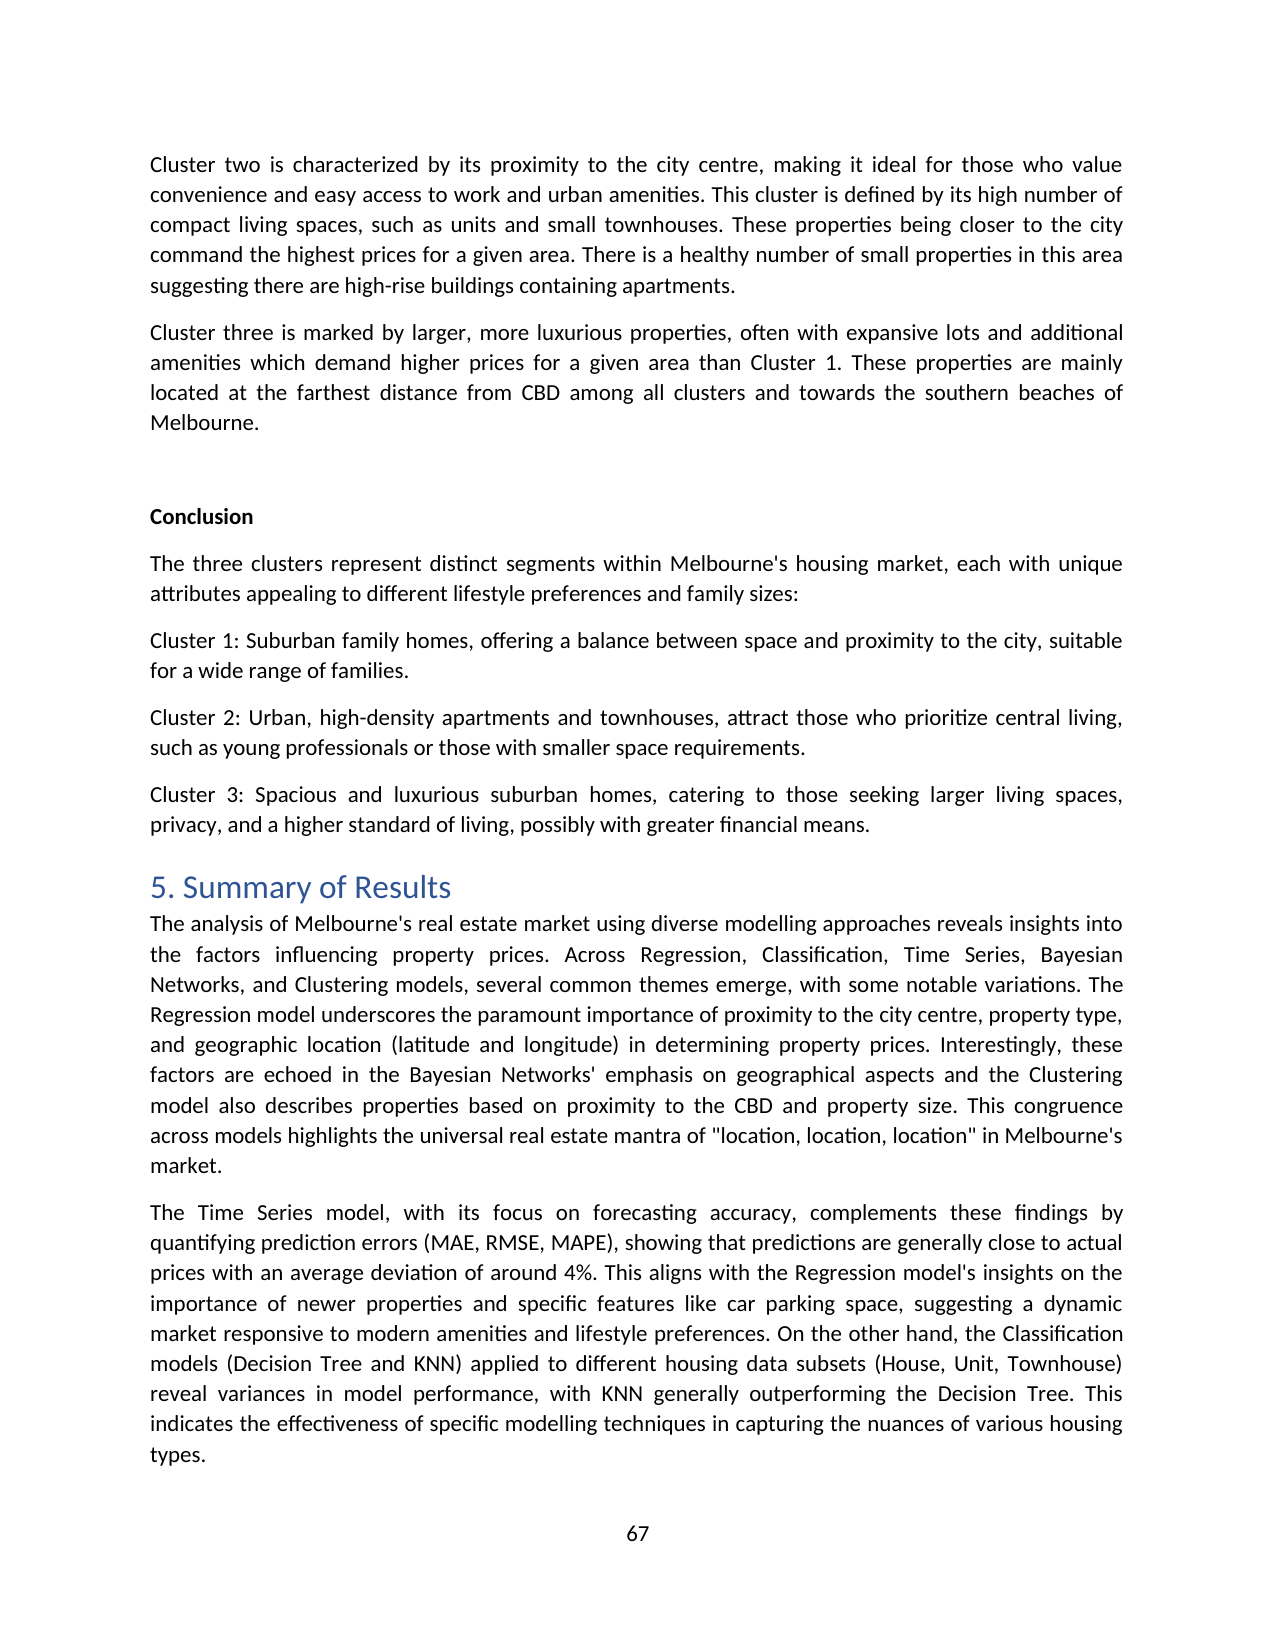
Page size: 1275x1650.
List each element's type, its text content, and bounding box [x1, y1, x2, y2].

text Cluster three is marked by larger, more luxurious properties, often with expansive lots and additional amenities which demand higher prices for a given area than Cluster 1. These properties are mainly located at the farthest distance from CBD among all clusters and towards the southern beaches of Melbourne. [150, 318, 1125, 436]
text Cluster 3: Spacious and luxurious suburban homes, catering to those seeking larger living spaces, privacy, and a higher standard of living, possibly with greater financial means. [150, 780, 1125, 838]
subtitle 5. Summary of Results [150, 866, 1125, 906]
text The three clusters represent distinct segments within Melbourne's housing market, each with unique attributes appealing to different lifestyle preferences and family sizes: [150, 549, 1125, 607]
text Cluster 1: Suburban family homes, offering a balance between space and proximity to the city, suitable for a wide range of families. [150, 626, 1125, 684]
text Cluster 2: Urban, high-density apartments and townhouses, attract those who prioritize central living, such as young professionals or those with smaller space requirements. [150, 703, 1125, 761]
text Conclusion [150, 502, 1125, 530]
text The analysis of Melbourne's real estate market using diverse modelling approaches reveals insights into the factors influencing property prices. Across Regression, Classification, Time Series, Bayesian Networks, and Clustering models, several common themes emerge, with some notable variations. The Regression model underscores the paramount importance of proximity to the city centre, property type, and geographic location (latitude and longitude) in determining property prices. Interestingly, these factors are echoed in the Bayesian Networks' emphasis on geographical aspects and the Clustering model also describes properties based on proximity to the CBD and property size. This congruence across models highlights the universal real estate mantra of "location, location, location" in Melbourne's market. [150, 909, 1125, 1179]
text Cluster two is characterized by its proximity to the city centre, making it ideal for those who value convenience and easy access to work and urban amenities. This cluster is defined by its high number of compact living spaces, such as units and small townhouses. These properties being closer to the city command the highest prices for a given area. There is a healthy number of small properties in this area suggesting there are high-rise buildings containing apartments. [150, 150, 1125, 299]
text The Time Series model, with its focus on forecasting accuracy, complements these findings by quantifying prediction errors (MAE, RMSE, MAPE), showing that predictions are generally close to actual prices with an average deviation of around 4%. This aligns with the Regression model's insights on the importance of newer properties and specific features like car parking space, suggesting a dynamic market responsive to modern amenities and lifestyle preferences. On the other hand, the Classification models (Decision Tree and KNN) applied to different housing data subsets (House, Unit, Townhouse) reveal variances in model performance, with KNN generally outperforming the Decision Tree. This indicates the effectiveness of specific modelling techniques in capturing the nuances of various housing types. [150, 1198, 1125, 1468]
